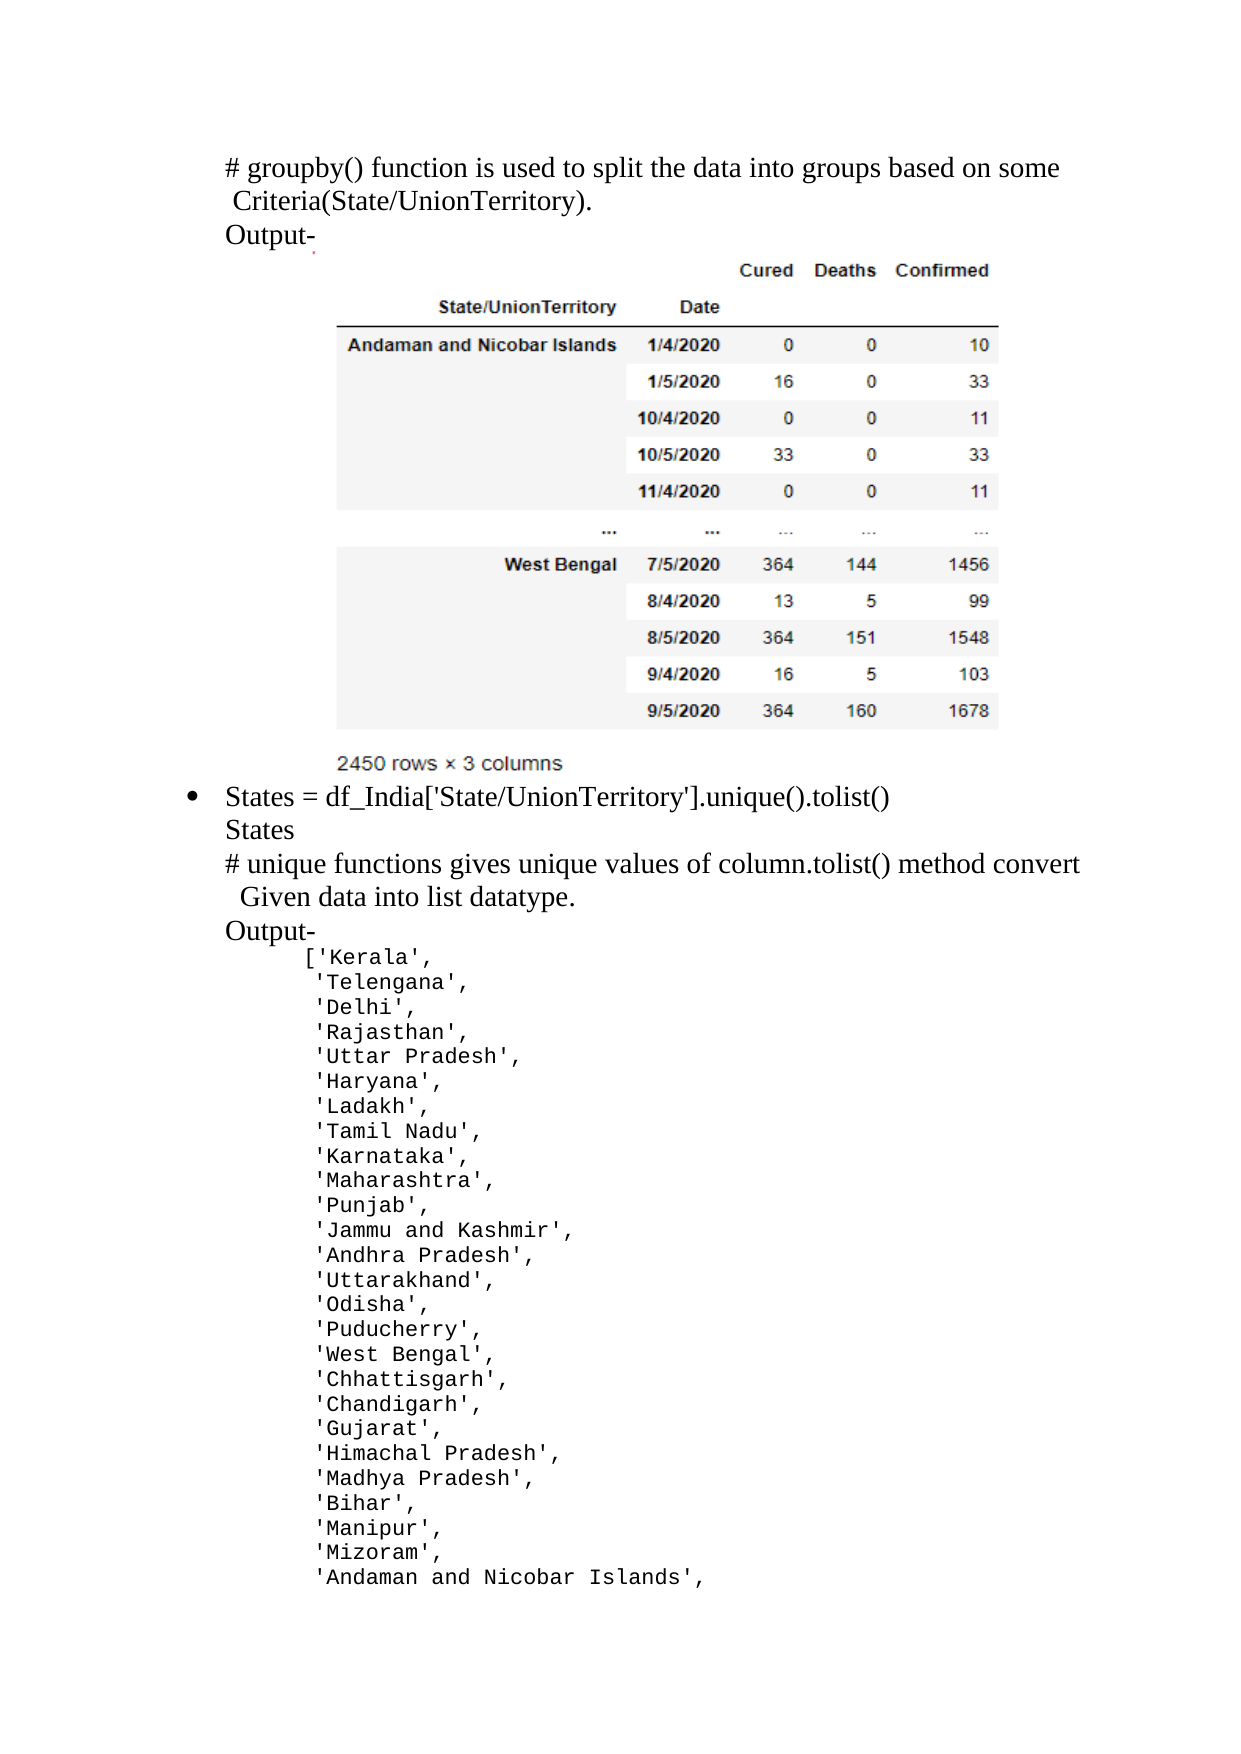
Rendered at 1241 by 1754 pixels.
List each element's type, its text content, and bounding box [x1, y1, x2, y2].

text 'Andaman and Nicobar Islands', [300, 1566, 1090, 1591]
text 'Uttarakhand', [300, 1269, 1090, 1294]
list # unique functions gives unique values of column.tolist() method convert [225, 846, 1090, 879]
list Output- [225, 913, 1090, 947]
text 'Telengana', [300, 971, 1090, 996]
text ['Kerala', [150, 947, 1090, 971]
text Criteria(State/UnionTerritory). [225, 183, 1090, 217]
text 'Uttar Pradesh', [300, 1046, 1090, 1071]
text 'Bihar', [300, 1492, 1090, 1517]
text 'Chhattisgarh', [300, 1368, 1090, 1393]
text 'Delhi', [300, 996, 1090, 1021]
text Output- [225, 217, 1090, 251]
text 'Andhra Pradesh', [300, 1244, 1090, 1269]
text # groupby() function is used to split the data into groups based on some [225, 150, 1090, 183]
text 'Gujarat', [300, 1418, 1090, 1442]
text 'Karnataka', [300, 1145, 1090, 1170]
text 'Puducherry', [300, 1318, 1090, 1343]
text 'Madhya Pradesh', [300, 1467, 1090, 1492]
text 'Tamil Nadu', [300, 1120, 1090, 1145]
text 'Ladakh', [300, 1095, 1090, 1120]
picture [312, 250, 1013, 779]
text 'Haryana', [300, 1071, 1090, 1095]
text 'Punjab', [300, 1194, 1090, 1219]
text 'Himachal Pradesh', [300, 1442, 1090, 1467]
text 'Chandigarh', [300, 1393, 1090, 1418]
list Given data into list datatype. [225, 879, 1090, 913]
text 'Odisha', [300, 1294, 1090, 1318]
text 'West Bengal', [300, 1343, 1090, 1368]
list States [225, 812, 1090, 846]
text 'Jammu and Kashmir', [300, 1219, 1090, 1244]
list States = df_India['State/UnionTerritory'].unique().tolist() [187, 779, 1090, 812]
text 'Mizoram', [300, 1542, 1090, 1566]
text 'Manipur', [300, 1517, 1090, 1542]
text 'Rajasthan', [300, 1021, 1090, 1046]
text 'Maharashtra', [300, 1170, 1090, 1194]
